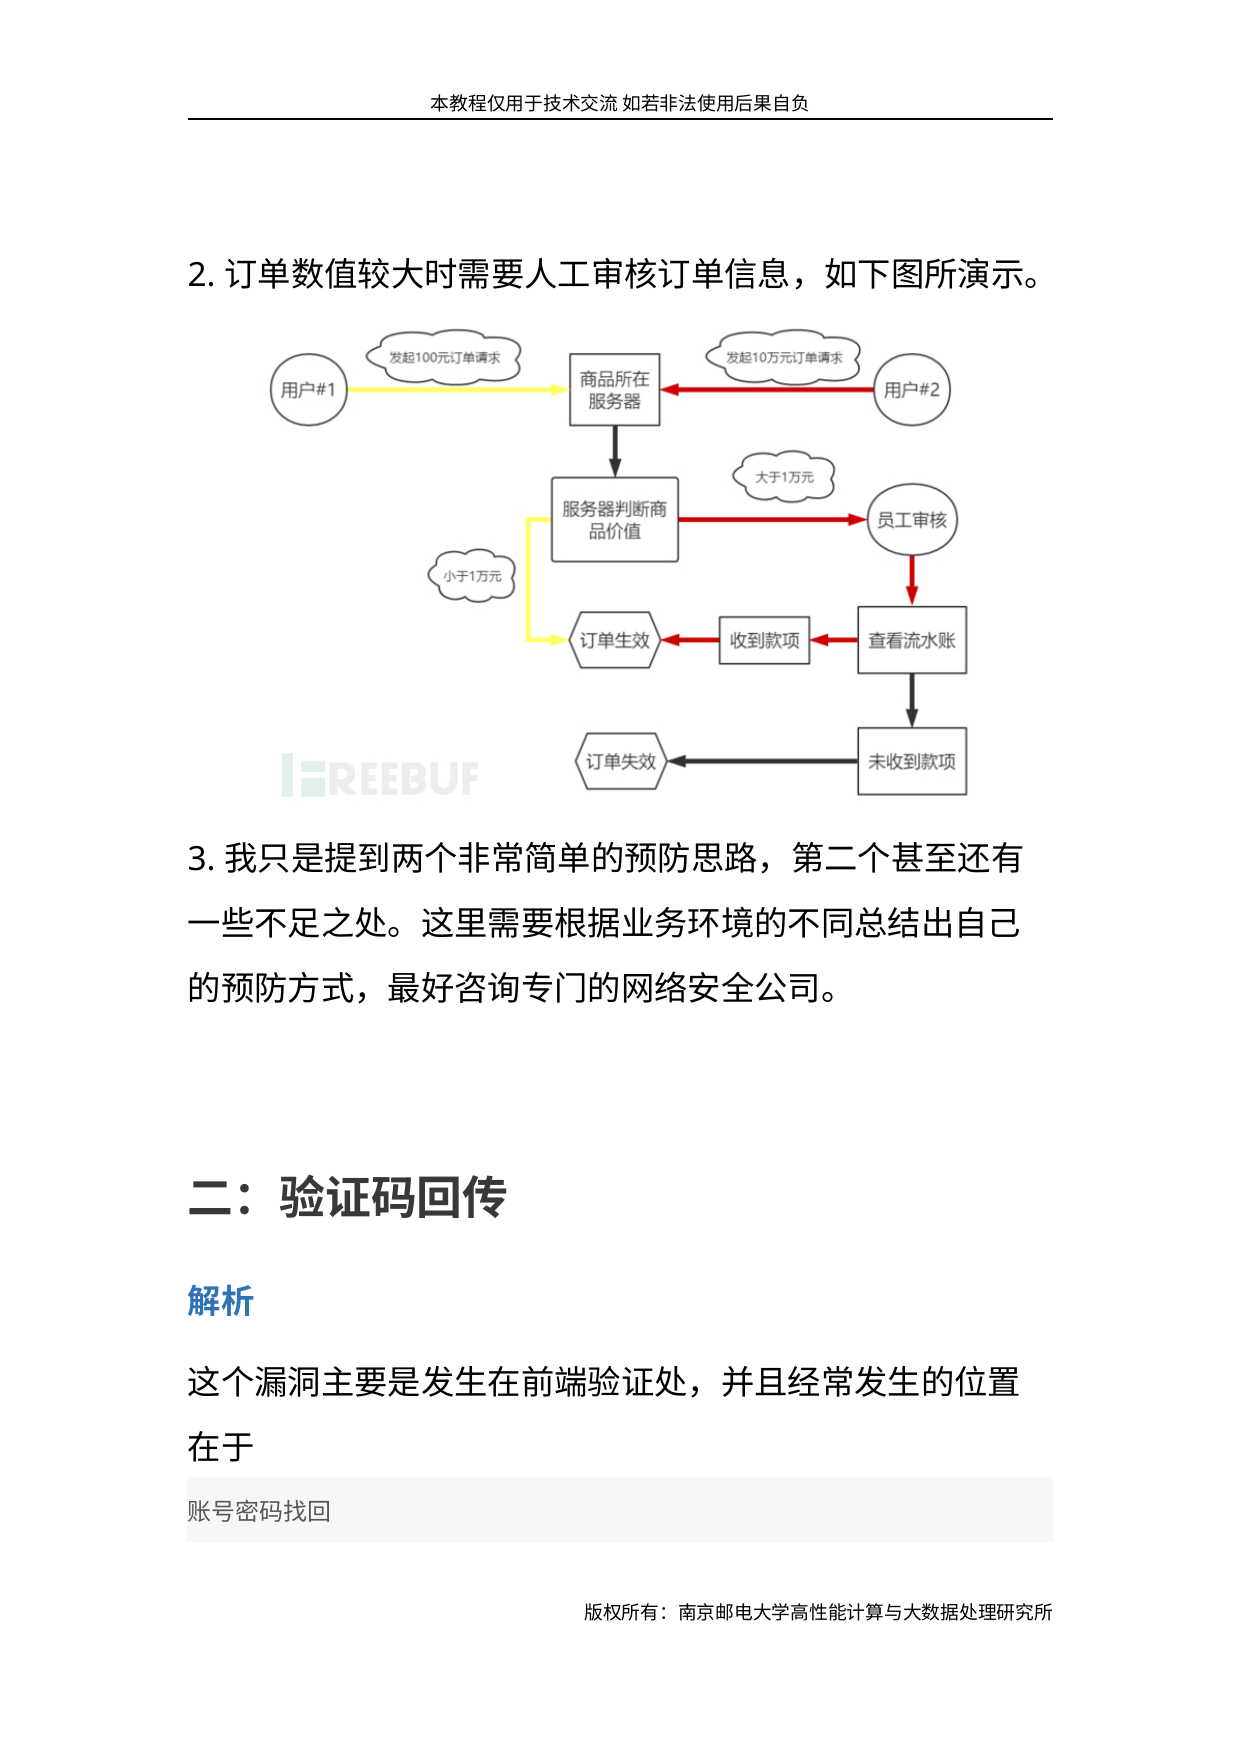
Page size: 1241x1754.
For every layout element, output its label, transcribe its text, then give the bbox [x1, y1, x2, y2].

text 账号密码找回 [187, 1477, 1053, 1542]
picture [263, 320, 977, 804]
text 这个漏洞主要是发生在前端验证处，并且经常发生的位置在于 [187, 1347, 1053, 1477]
text 3. 我只是提到两个非常简单的预防思路，第二个甚至还有一些不足之处。这里需要根据业务环境的不同总结出自己的预防方式，最好咨询专门的网络安全公司。 [187, 823, 1053, 1018]
text 2. 订单数值较大时需要人工审核订单信息，如下图所演示。 [187, 239, 1053, 304]
text 解析 [187, 1267, 1053, 1332]
text 二：验证码回传 [187, 1146, 1053, 1243]
